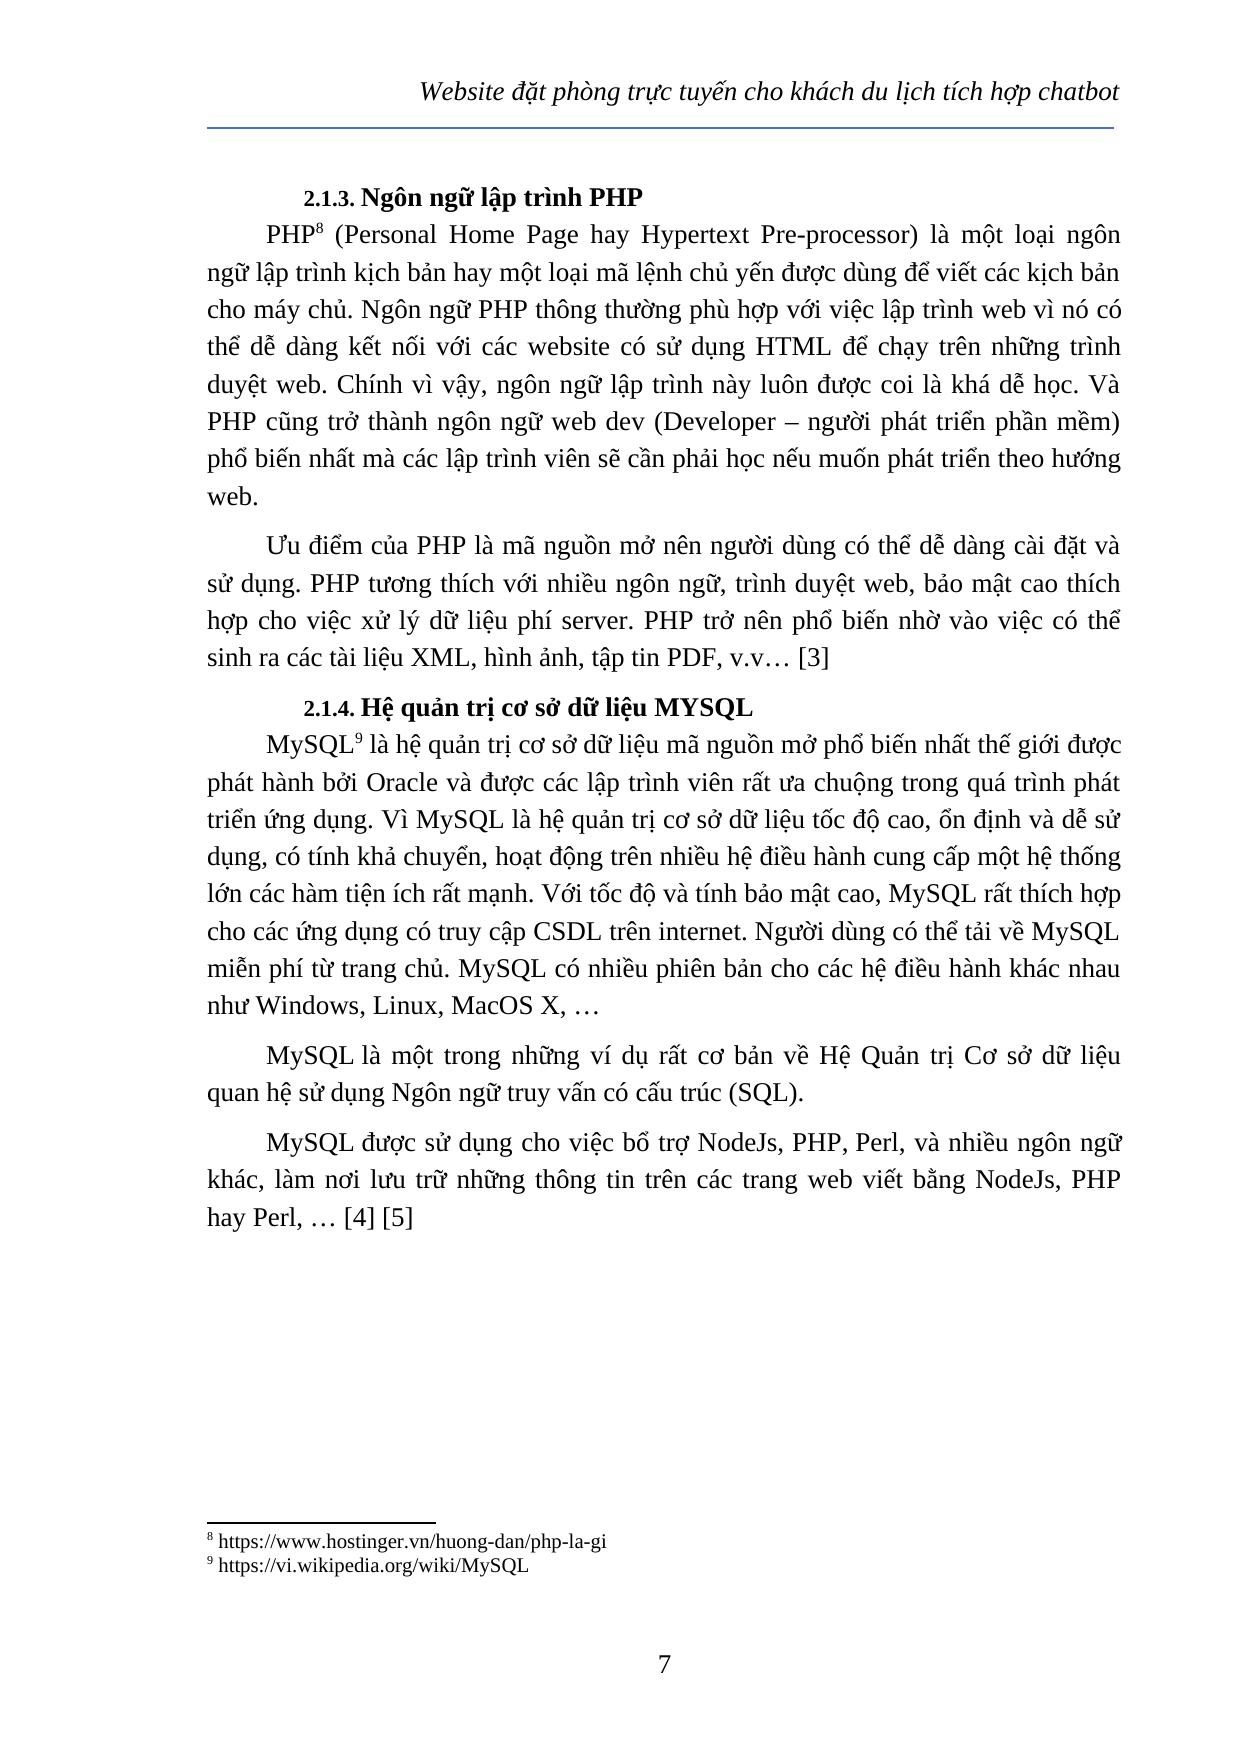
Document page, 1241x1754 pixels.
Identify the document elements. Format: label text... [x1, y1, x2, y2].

text MySQL là hệ quản trị cơ sở dữ liệu mã nguồn mở phổ biến nhất thế giới được phát hành bởi Oracle và được các lập trình viên rất ưa chuộng trong quá trình phát triển ứng dụng. Vì MySQL là hệ quản trị cơ sở dữ liệu tốc độ cao, ổn định và dễ sử dụng, có tính khả chuyển, hoạt động trên nhiều hệ điều hành cung cấp một hệ thống lớn các hàm tiện ích rất mạnh. Với tốc độ và tính bảo mật cao, MySQL rất thích hợp cho các ứng dụng có truy cập CSDL trên internet. Người dùng có thể tải về MySQL miễn phí từ trang chủ. MySQL có nhiều phiên bản cho các hệ điều hành khác nhau như Windows, Linux, MacOS X, … [207, 728, 1122, 1021]
text PHP (Personal Home Page hay Hypertext Pre-processor) là một loại ngôn ngữ lập trình kịch bản hay một loại mã lệnh chủ yến được dùng để viết các kịch bản cho máy chủ. Ngôn ngữ PHP thông thường phù hợp với việc lập trình web vì nó có thể dễ dàng kết nối với các website có sử dụng HTML để chạy trên những trình duyệt web. Chính vì vậy, ngôn ngữ lập trình này luôn được coi là khá dễ học. Và PHP cũng trở thành ngôn ngữ web dev (Developer – người phát triển phần mềm) phổ biến nhất mà các lập trình viên sẽ cần phải học nếu muốn phát triển theo hướng web. [207, 219, 1122, 511]
subtitle Ngôn ngữ lập trình PHP [244, 181, 1122, 212]
text MySQL được sử dụng cho việc bổ trợ NodeJs, PHP, Perl, và nhiều ngôn ngữ khác, làm nơi lưu trữ những thông tin trên các trang web viết bằng NodeJs, PHP hay Perl, … [207, 1195, 1122, 1232]
text Ưu điểm của PHP là mã nguồn mở nên người dùng có thể dễ dàng cài đặt và sử dụng. PHP tương thích với nhiều ngôn ngữ, trình duyệt web, bảo mật cao thích hợp cho việc xử lý dữ liệu phí server. PHP trở nên phổ biến nhờ vào việc có thể sinh ra các tài liệu XML, hình ảnh, tập tin PDF, v.v… [207, 529, 1122, 672]
text MySQL được sử dụng cho việc bổ trợ NodeJs, PHP, Perl, và nhiều ngôn ngữ khác, làm nơi lưu trữ những thông tin trên các trang web viết bằng NodeJs, PHP hay Perl, … [207, 1126, 1122, 1164]
text MySQL là một trong những ví dụ rất cơ bản về Hệ Quản trị Cơ sở dữ liệu quan hệ sử dụng Ngôn ngữ truy vấn có cấu trúc (SQL). [207, 1039, 1122, 1108]
subtitle Hệ quản trị cơ sở dữ liệu MYSQL [244, 691, 1122, 722]
